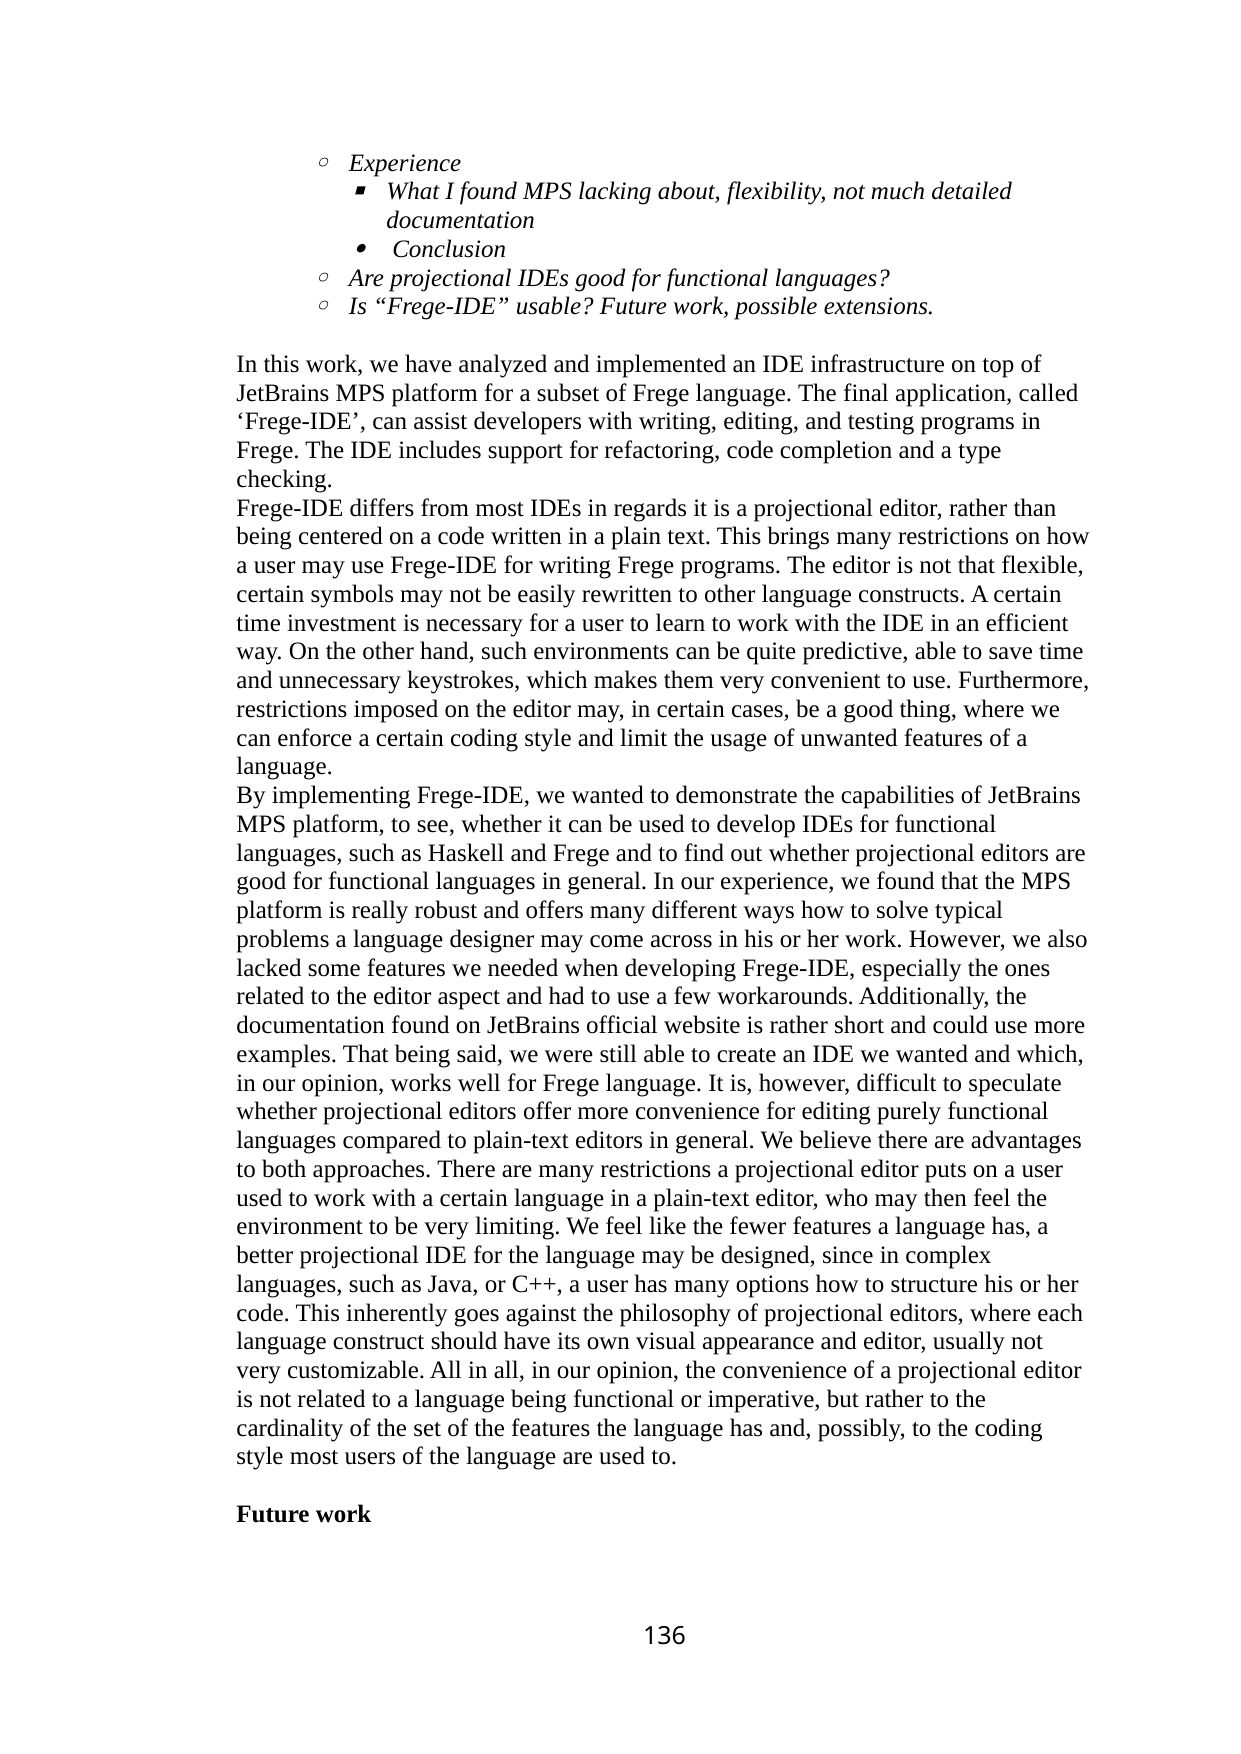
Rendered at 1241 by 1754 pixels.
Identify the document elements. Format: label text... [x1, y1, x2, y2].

list Is “Frege-IDE” usable? Future work, possible extensions. [311, 291, 1092, 320]
text Future work [236, 1499, 1092, 1528]
text By implementing Frege-IDE, we wanted to demonstrate the capabilities of JetBrains MPS platform, to see, whether it can be used to develop IDEs for functional languages, such as Haskell and Frege and to find out whether projectional editors are good for functional languages in general. In our experience, we found that the MPS platform is really robust and offers many different ways how to solve typical problems a language designer may come across in his or her work. However, we also lacked some features we needed when developing Frege-IDE, especially the ones related to the editor aspect and had to use a few workarounds. Additionally, the documentation found on JetBrains official website is rather short and could use more examples. That being said, we were still able to create an IDE we wanted and which, in our opinion, works well for Frege language. It is, however, difficult to speculate whether projectional editors offer more convenience for editing purely functional languages compared to plain-text editors in general. We believe there are advantages to both approaches. There are many restrictions a projectional editor puts on a user used to work with a certain language in a plain-text editor, who may then feel the environment to be very limiting. We feel like the fewer features a language has, a better projectional IDE for the language may be designed, since in complex languages, such as Java, or C++, a user has many options how to structure his or her code. This inherently goes against the philosophy of projectional editors, where each language construct should have its own visual appearance and editor, usually not very customizable. All in all, in our opinion, the convenience of a projectional editor is not related to a language being functional or imperative, but rather to the cardinality of the set of the features the language has and, possibly, to the coding style most users of the language are used to. [236, 780, 1092, 1470]
list Are projectional IDEs good for functional languages? [311, 263, 1092, 291]
list Experience [311, 148, 1092, 176]
list What I found MPS lacking about, flexibility, not much detailed documentation [349, 176, 1092, 234]
text In this work, we have analyzed and implemented an IDE infrastructure on top of JetBrains MPS platform for a subset of Frege language. The final application, called ‘Frege-IDE’, can assist developers with writing, editing, and testing programs in Frege. The IDE includes support for refactoring, code completion and a type checking. [236, 349, 1092, 493]
list Conclusion [354, 234, 1092, 263]
text Frege-IDE differs from most IDEs in regards it is a projectional editor, rather than being centered on a code written in a plain text. This brings many restrictions on how a user may use Frege-IDE for writing Frege programs. The editor is not that flexible, certain symbols may not be easily rewritten to other language constructs. A certain time investment is necessary for a user to learn to work with the IDE in an efficient way. On the other hand, such environments can be quite predictive, able to save time and unnecessary keystrokes, which makes them very convenient to use. Furthermore, restrictions imposed on the editor may, in certain cases, be a good thing, where we can enforce a certain coding style and limit the usage of unwanted features of a language. [236, 493, 1092, 780]
